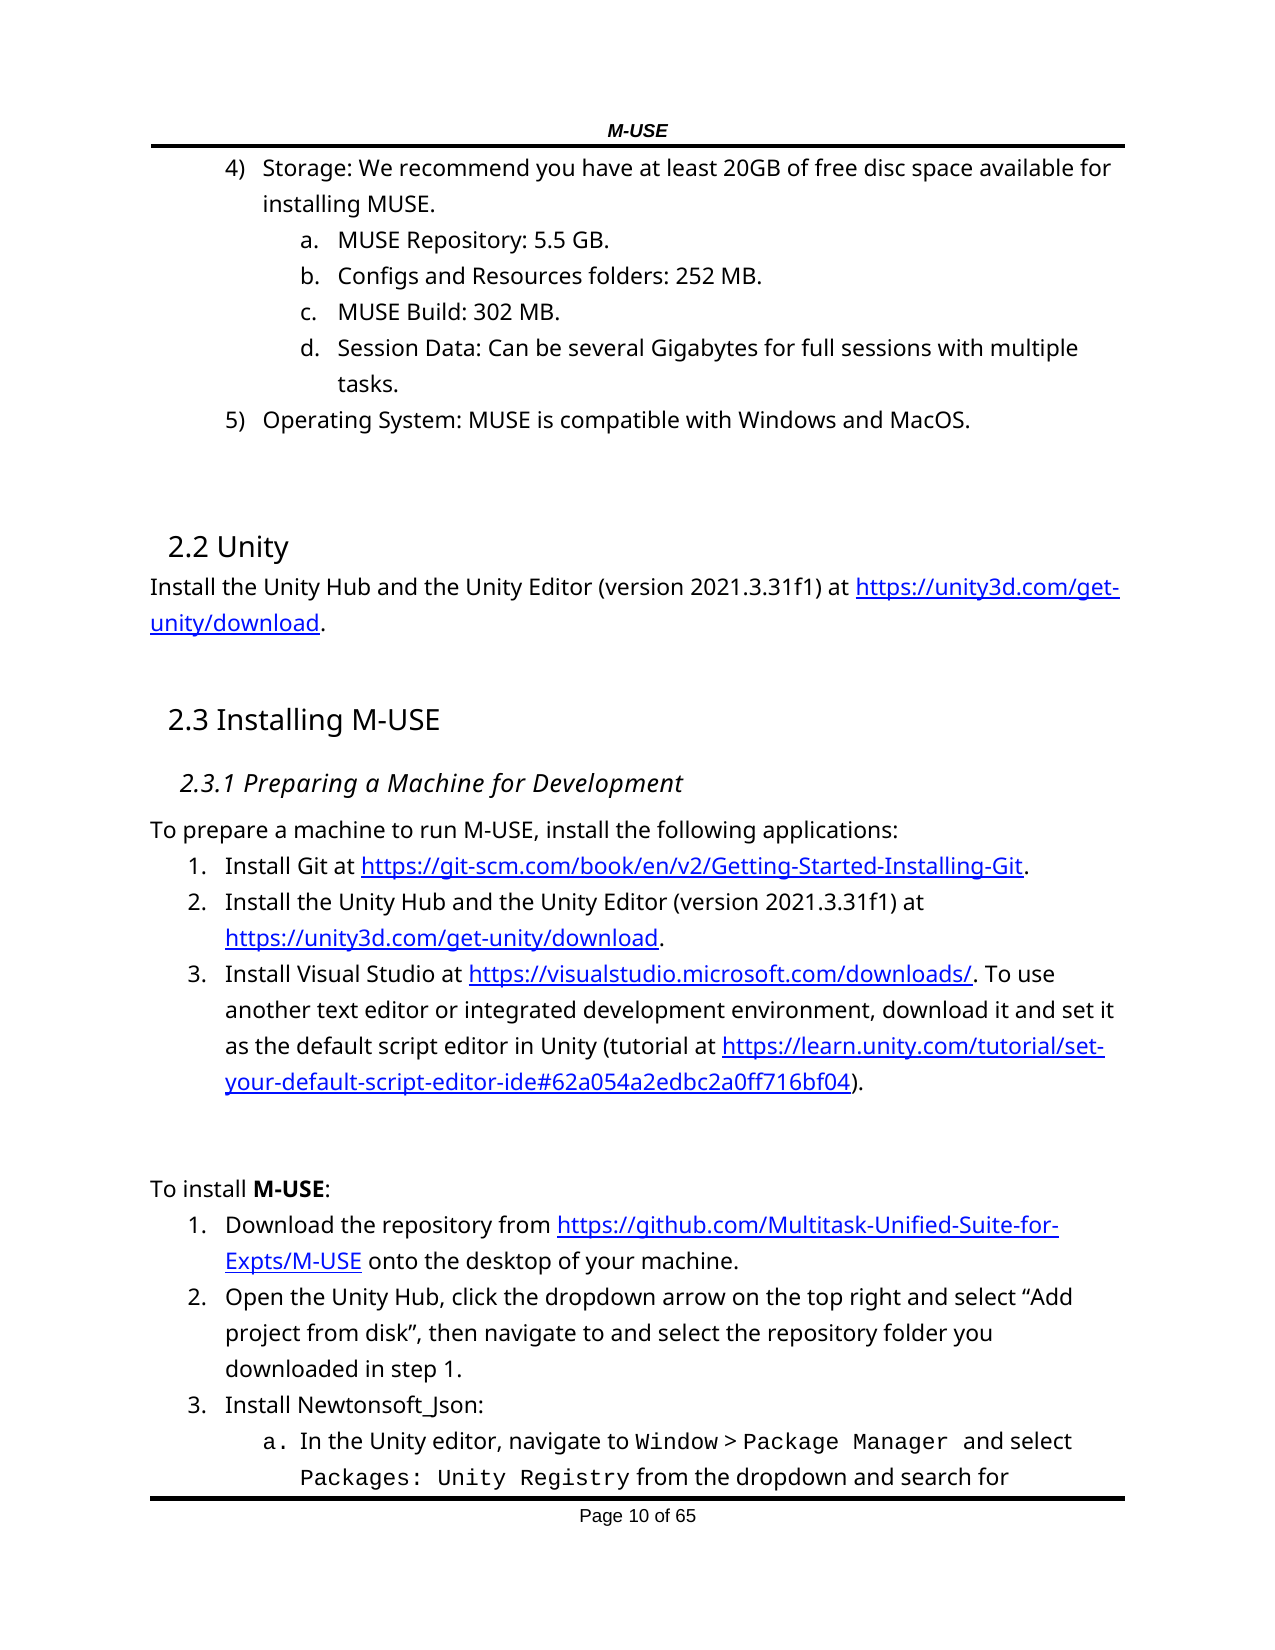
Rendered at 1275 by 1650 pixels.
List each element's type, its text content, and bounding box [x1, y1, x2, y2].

list MUSE Build: 302 MB. [300, 296, 1125, 327]
text To prepare a machine to run M-USE, install the following applications: [150, 814, 1125, 845]
list Open the Unity Hub, click the dropdown arrow on the top right and select “Add project from disk”, then navigate to and select the repository folder you downloaded in step 1. [187, 1281, 1125, 1384]
list Operating System: MUSE is compatible with Windows and MacOS. [225, 404, 1125, 435]
list Install Visual Studio at https://visualstudio.microsoft.com/downloads/. To use another text editor or integrated development environment, download it and set it as the default script editor in Unity (tutorial at https://learn.unity.com/tutorial/set-your-default-script-editor-ide#62a054a2edbc2a0ff716bf04). [187, 958, 1125, 1097]
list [262, 1425, 1125, 1492]
subtitle 2.3 Installing M-USE [168, 699, 1125, 739]
list Storage: We recommend you have at least 20GB of free disc space available for installing MUSE. [225, 152, 1125, 219]
text To install M-USE: [150, 1173, 1125, 1205]
list Configs and Resources folders: 252 MB. [300, 260, 1125, 291]
subtitle 2.2 Unity [168, 526, 1125, 566]
list Session Data: Can be several Gigabytes for full sessions with multiple tasks. [300, 332, 1125, 399]
subtitle 2.3.1 Preparing a Machine for Development [179, 765, 1125, 799]
list Install Newtonsoft_Json: [187, 1389, 1125, 1420]
list Download the repository from https://github.com/Multitask-Unified-Suite-for-Expts/M-USE onto the desktop of your machine. [187, 1209, 1125, 1277]
list MUSE Repository: 5.5 GB. [300, 224, 1125, 255]
list Install Git at https://git-scm.com/book/en/v2/Getting-Started-Installing-Git. [187, 850, 1125, 881]
text Install the Unity Hub and the Unity Editor (version 2021.3.31f1) at https://unity3d.com/get-unity/download. [150, 571, 1125, 638]
list Install the Unity Hub and the Unity Editor (version 2021.3.31f1) at https://unity3d.com/get-unity/download. [187, 886, 1125, 953]
